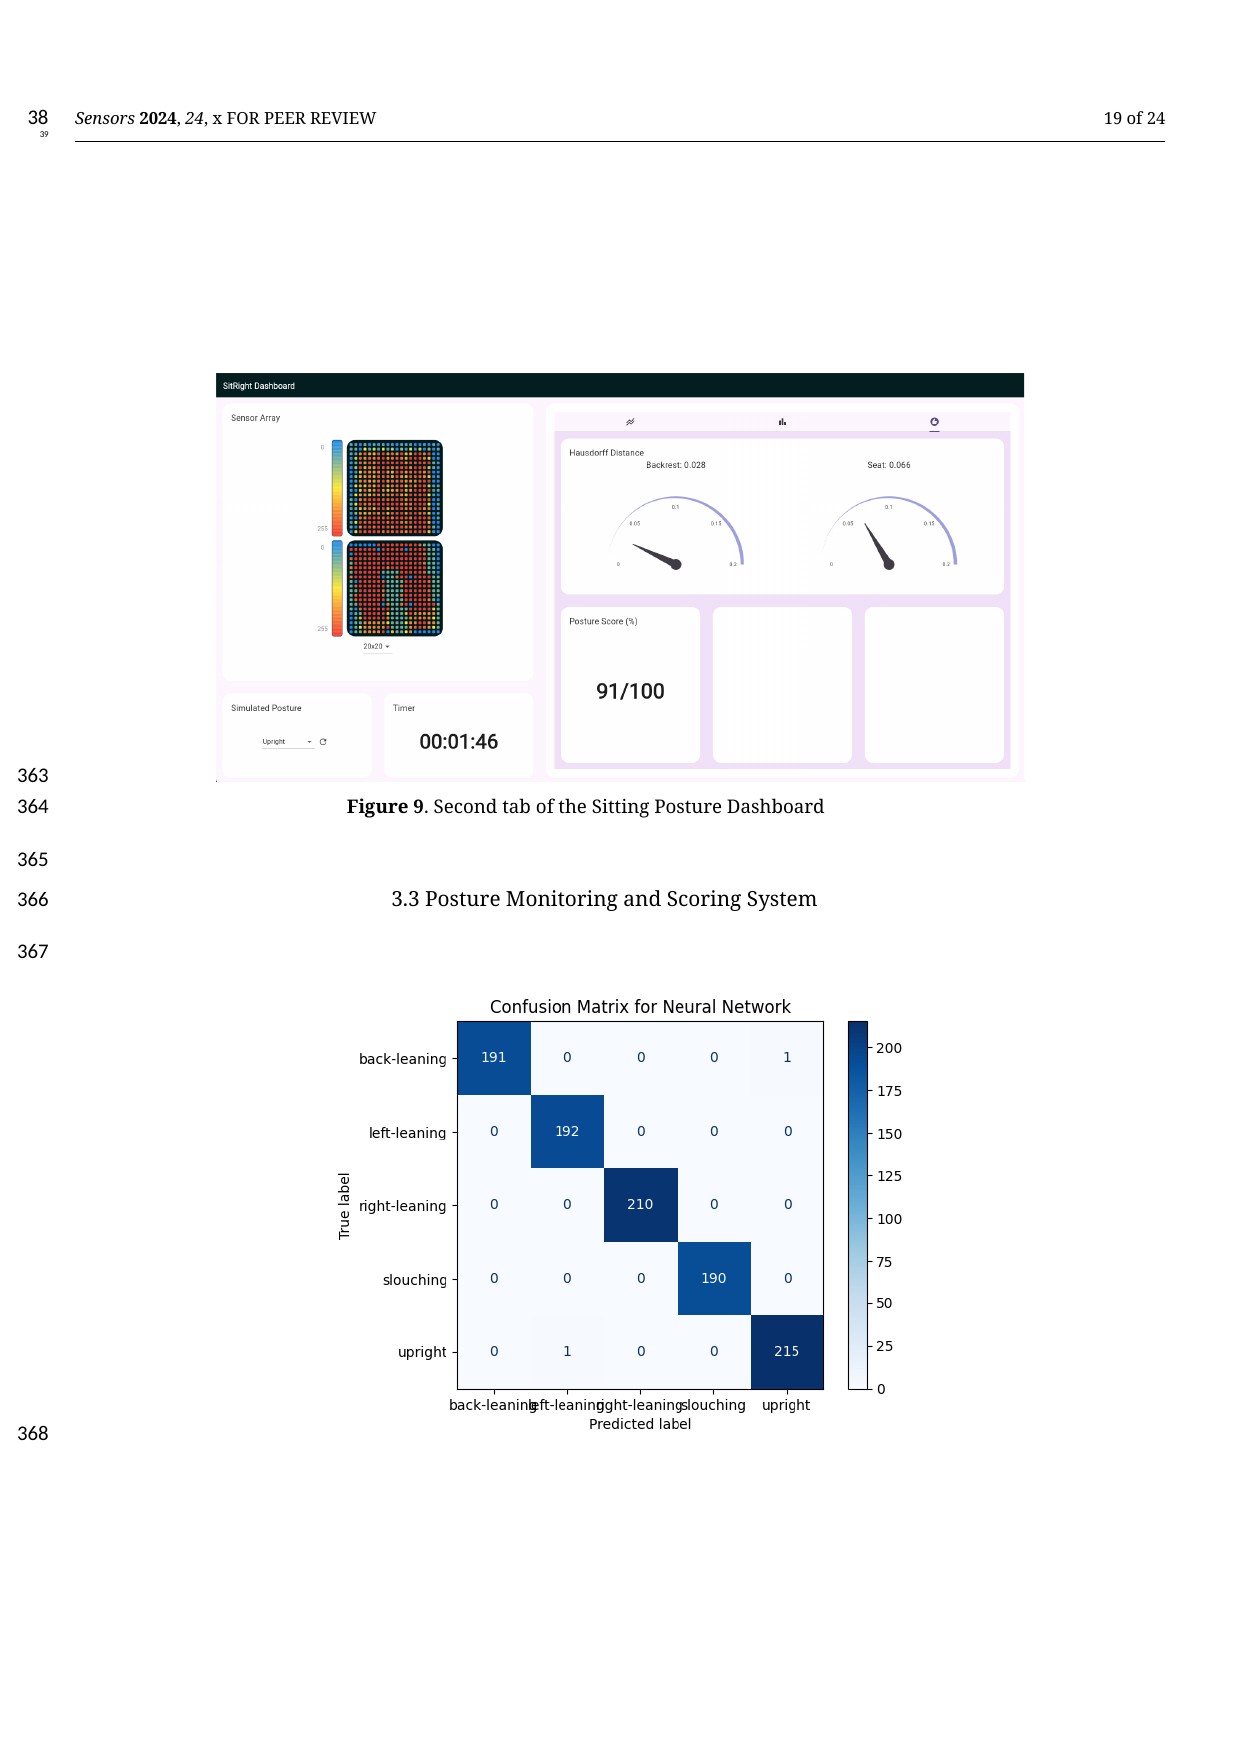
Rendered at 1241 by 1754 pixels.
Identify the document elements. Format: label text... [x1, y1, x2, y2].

text 3.3 Posture Monitoring and Scoring System [347, 884, 1165, 912]
picture [216, 373, 1025, 782]
picture [329, 990, 911, 1441]
text Figure 9. Second tab of the Sitting Posture Dashboard [347, 794, 1165, 819]
